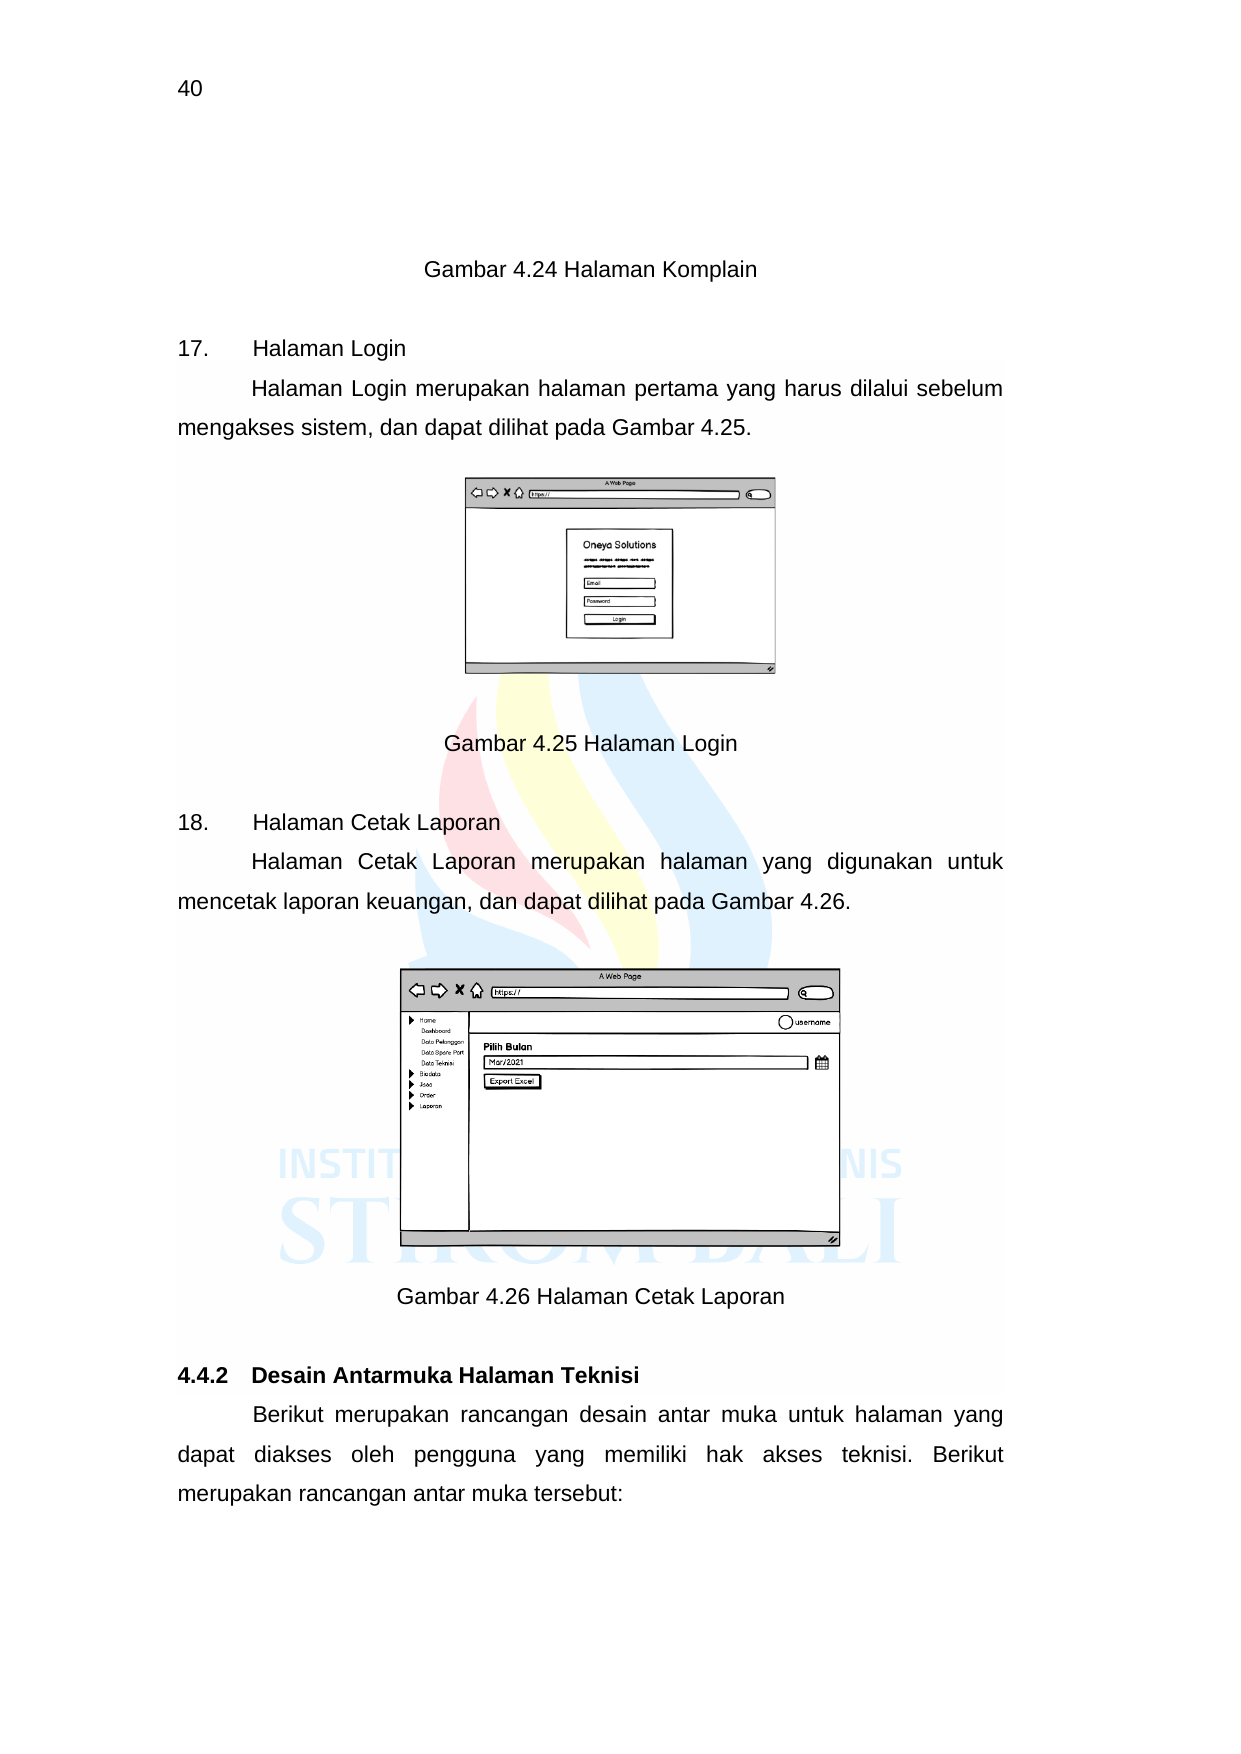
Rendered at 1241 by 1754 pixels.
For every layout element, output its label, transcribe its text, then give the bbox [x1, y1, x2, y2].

list Halaman Login merupakan halaman pertama yang harus dilalui sebelum mengakses sistem, dan dapat dilihat pada Gambar 4.25. [177, 374, 1004, 440]
text Gambar 4.25 Halaman Login [177, 730, 1004, 756]
picture [399, 968, 841, 1247]
picture [464, 477, 776, 674]
list Desain Antarmuka Halaman Teknisi [177, 1362, 1004, 1388]
text Gambar 4.24 Halaman Komplain [177, 256, 1004, 282]
text Gambar 4.26 Halaman Cetak Laporan [177, 1283, 1004, 1309]
list Halaman Cetak Laporan [177, 809, 1004, 835]
list Halaman Login [177, 335, 1004, 361]
list Halaman Cetak Laporan merupakan halaman yang digunakan untuk mencetak laporan keuangan, dan dapat dilihat pada Gambar 4.26. [177, 848, 1004, 914]
list Berikut merupakan rancangan desain antar muka untuk halaman yang dapat diakses oleh pengguna yang memiliki hak akses teknisi. Berikut merupakan rancangan antar muka tersebut: [177, 1401, 1004, 1506]
